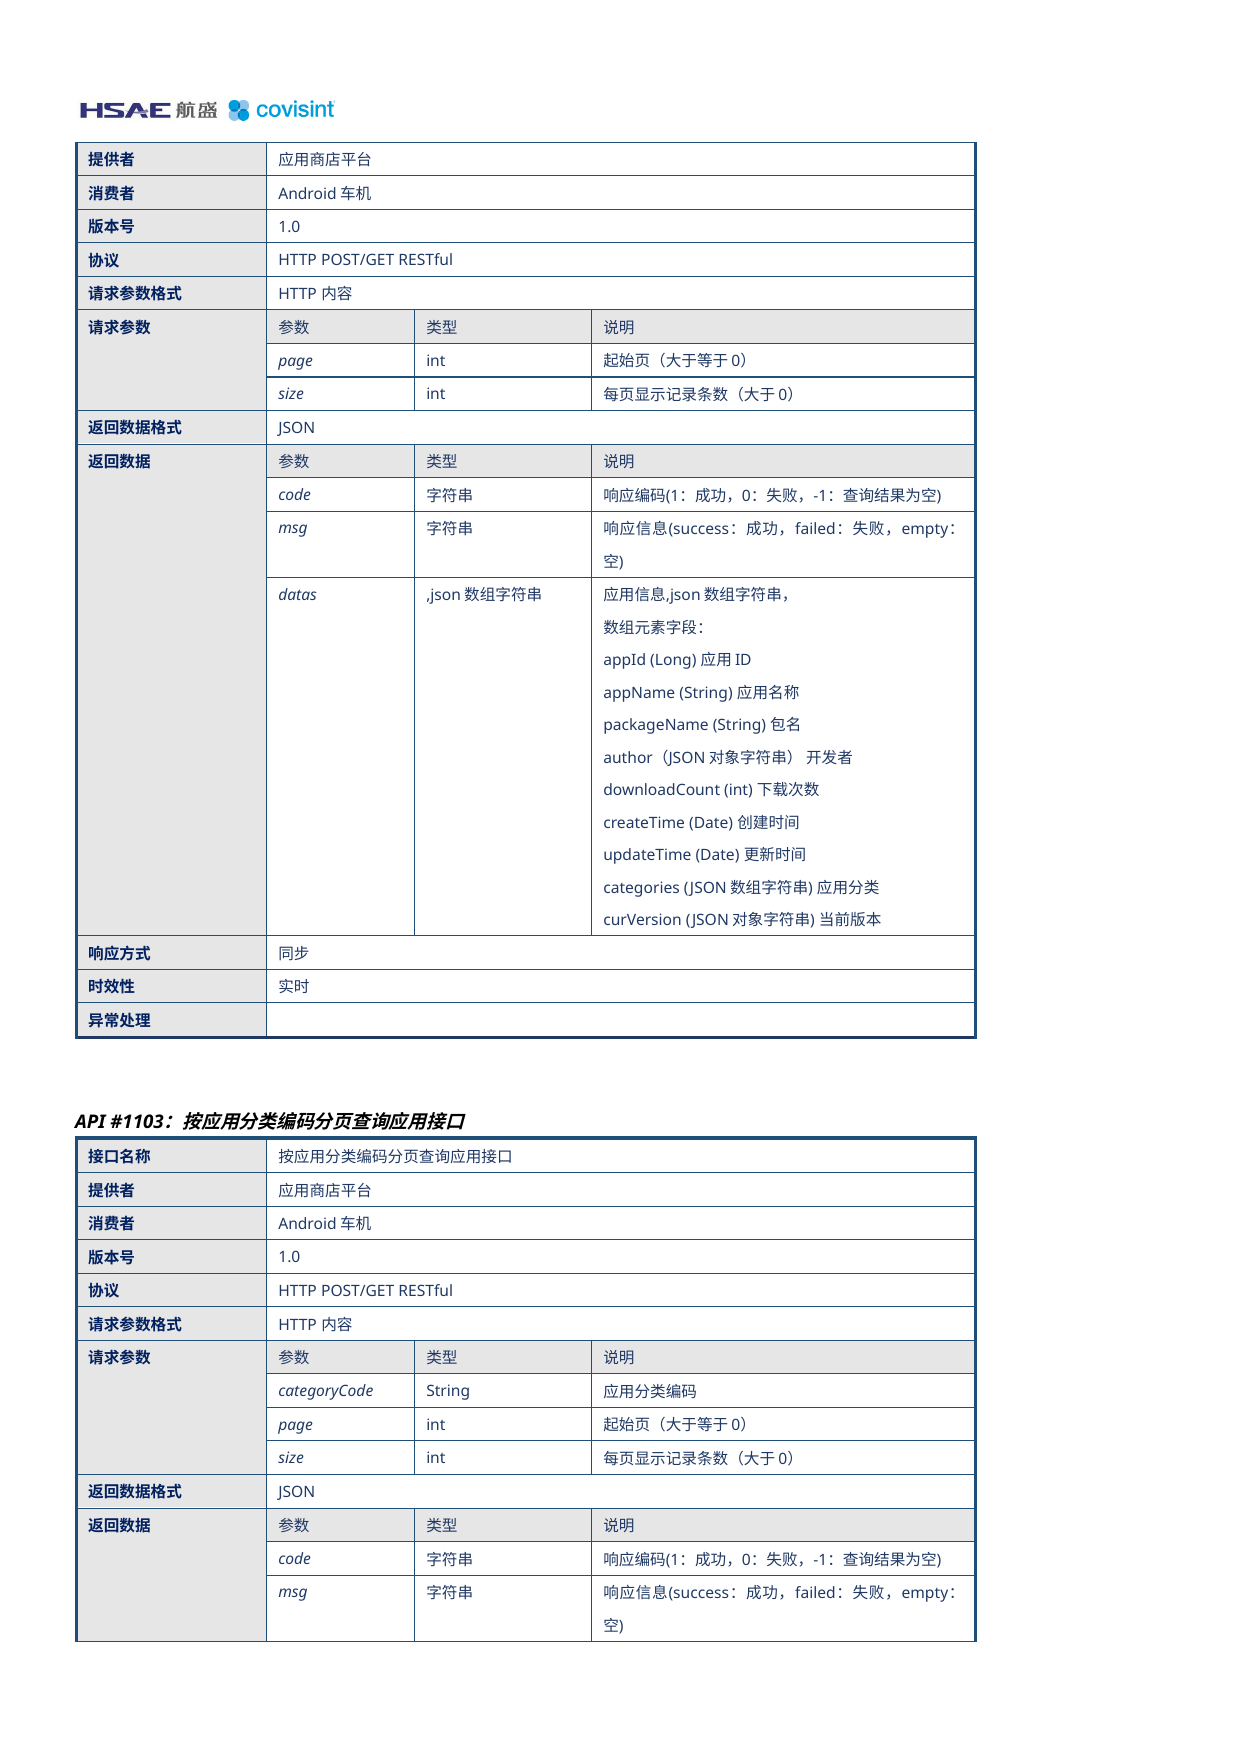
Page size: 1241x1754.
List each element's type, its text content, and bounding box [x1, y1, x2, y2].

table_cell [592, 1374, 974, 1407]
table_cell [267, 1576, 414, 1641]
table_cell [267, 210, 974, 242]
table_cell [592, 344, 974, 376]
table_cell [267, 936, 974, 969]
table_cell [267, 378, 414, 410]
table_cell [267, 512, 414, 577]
picture [228, 88, 335, 132]
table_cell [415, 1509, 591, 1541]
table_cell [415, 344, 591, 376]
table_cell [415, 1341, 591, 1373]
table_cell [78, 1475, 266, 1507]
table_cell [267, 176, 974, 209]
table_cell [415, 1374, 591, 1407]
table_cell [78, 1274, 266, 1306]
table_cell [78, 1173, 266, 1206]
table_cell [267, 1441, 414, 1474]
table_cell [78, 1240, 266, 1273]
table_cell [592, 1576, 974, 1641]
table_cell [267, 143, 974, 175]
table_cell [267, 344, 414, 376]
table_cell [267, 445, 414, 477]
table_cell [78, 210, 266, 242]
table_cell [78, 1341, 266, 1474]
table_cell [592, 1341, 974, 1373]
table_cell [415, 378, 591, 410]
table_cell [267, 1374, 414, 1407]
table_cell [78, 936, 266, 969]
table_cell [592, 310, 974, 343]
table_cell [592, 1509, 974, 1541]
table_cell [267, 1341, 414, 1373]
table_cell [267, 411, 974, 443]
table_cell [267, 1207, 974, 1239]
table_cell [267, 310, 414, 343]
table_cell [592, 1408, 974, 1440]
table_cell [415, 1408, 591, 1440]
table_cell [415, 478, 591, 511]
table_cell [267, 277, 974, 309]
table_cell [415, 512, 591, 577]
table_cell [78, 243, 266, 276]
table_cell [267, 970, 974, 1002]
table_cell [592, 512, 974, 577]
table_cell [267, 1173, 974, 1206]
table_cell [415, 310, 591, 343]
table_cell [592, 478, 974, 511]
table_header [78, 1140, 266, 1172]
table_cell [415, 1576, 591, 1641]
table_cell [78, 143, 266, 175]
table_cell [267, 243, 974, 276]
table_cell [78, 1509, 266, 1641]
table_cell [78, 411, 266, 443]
picture [75, 89, 224, 132]
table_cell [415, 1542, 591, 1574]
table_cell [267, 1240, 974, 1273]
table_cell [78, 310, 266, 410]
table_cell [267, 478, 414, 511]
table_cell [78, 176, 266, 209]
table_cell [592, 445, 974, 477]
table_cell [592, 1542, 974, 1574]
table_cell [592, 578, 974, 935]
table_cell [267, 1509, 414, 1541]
text API #1103：按应用分类编码分页查询应用接口 [75, 1104, 1165, 1136]
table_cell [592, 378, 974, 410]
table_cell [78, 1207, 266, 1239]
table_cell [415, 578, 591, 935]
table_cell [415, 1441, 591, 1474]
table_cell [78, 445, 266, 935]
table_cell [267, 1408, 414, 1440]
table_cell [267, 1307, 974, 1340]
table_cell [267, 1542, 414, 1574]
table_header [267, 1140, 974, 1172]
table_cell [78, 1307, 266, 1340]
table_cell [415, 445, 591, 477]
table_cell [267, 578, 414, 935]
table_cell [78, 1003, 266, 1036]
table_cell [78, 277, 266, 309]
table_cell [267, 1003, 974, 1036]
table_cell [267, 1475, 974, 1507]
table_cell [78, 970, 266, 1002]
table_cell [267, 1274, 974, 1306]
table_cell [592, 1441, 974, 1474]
